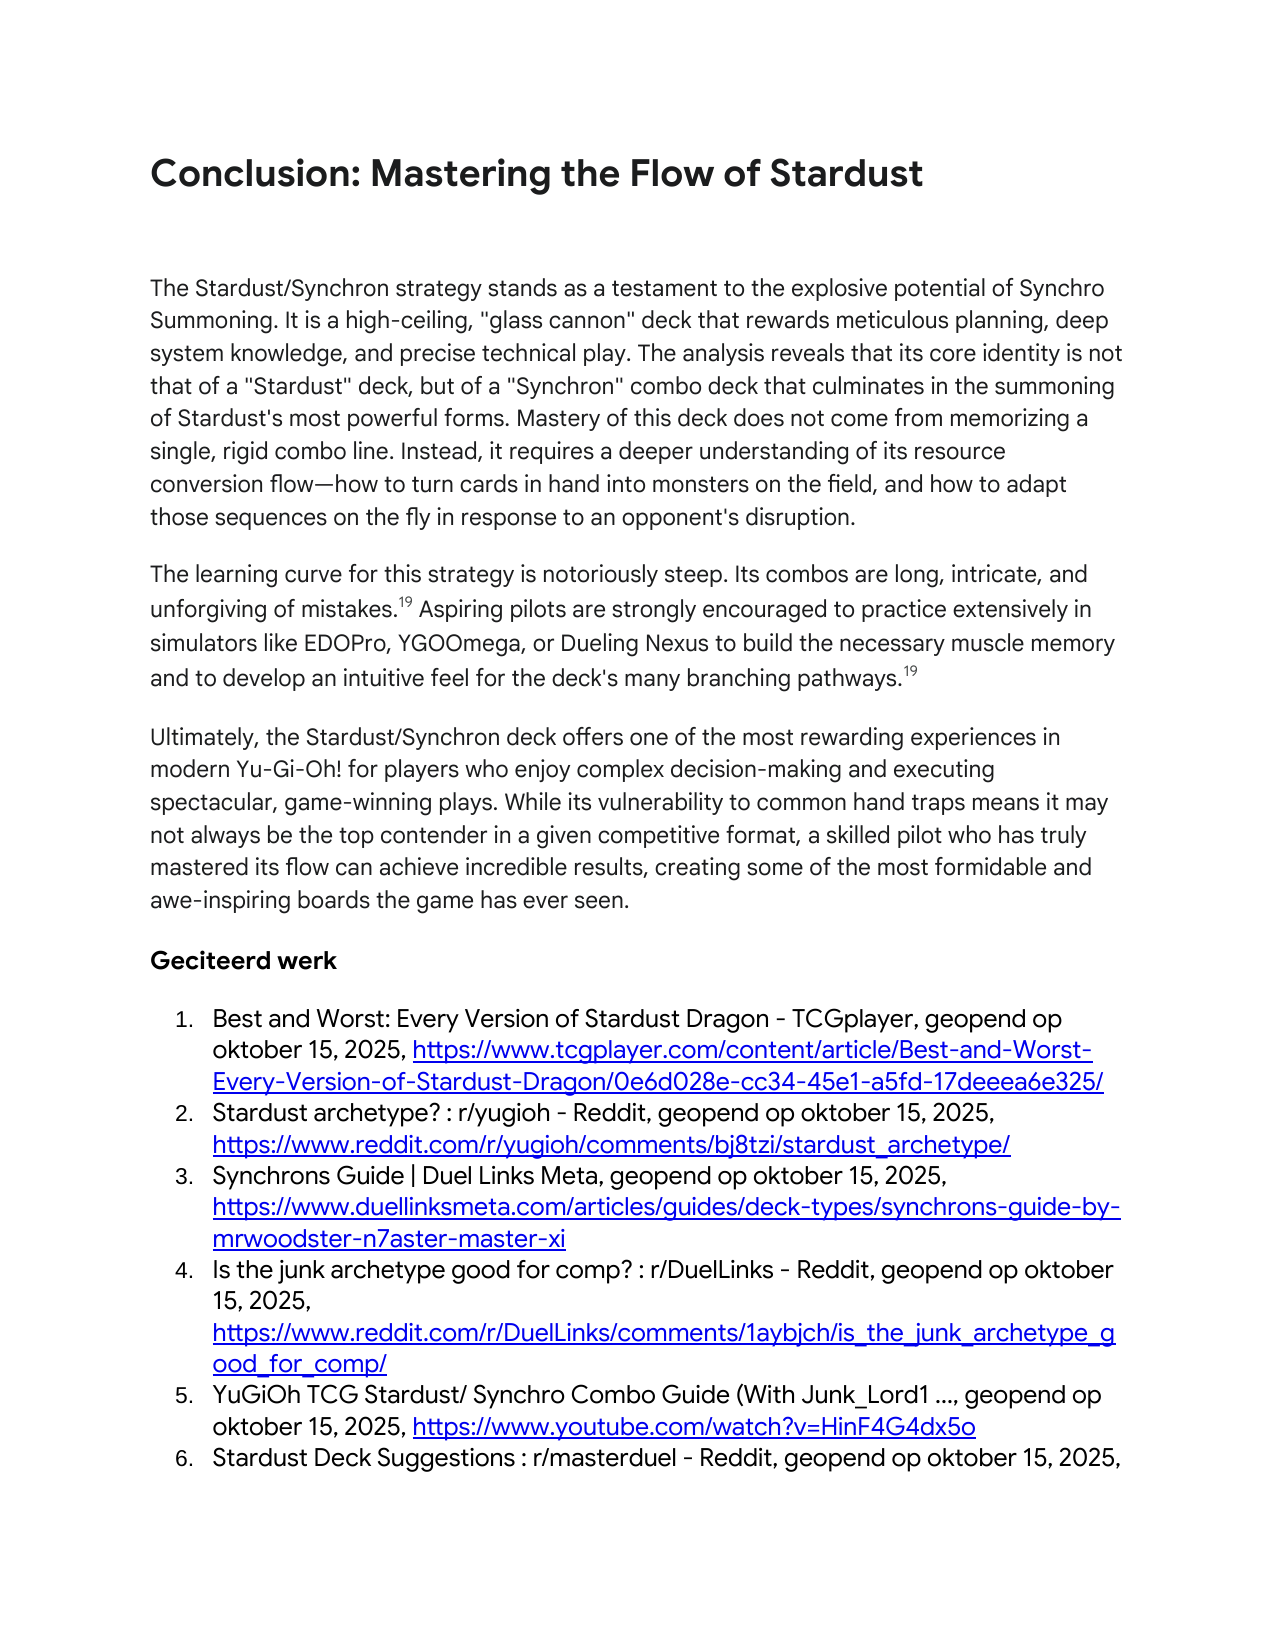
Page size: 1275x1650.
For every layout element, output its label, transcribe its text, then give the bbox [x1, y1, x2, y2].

subtitle Conclusion: Mastering the Flow of Stardust [150, 150, 1125, 197]
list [175, 1442, 1125, 1474]
list Best and Worst: Every Version of Stardust Dragon - TCGplayer, geopend op oktober 15, 2025, https://www.tcgplayer.com/content/article/Best-and-Worst-Every-Version-of-Stardust-Dragon/0e6d028e-cc34-45e1-a5fd-17deeea6e325/ [175, 1003, 1125, 1097]
list Stardust archetype? : r/yugioh - Reddit, geopend op oktober 15, 2025, https://www.reddit.com/r/yugioh/comments/bj8tzi/stardust_archetype/ [175, 1097, 1125, 1160]
list Synchrons Guide | Duel Links Meta, geopend op oktober 15, 2025, https://www.duellinksmeta.com/articles/guides/deck-types/synchrons-guide-by-mrwoodster-n7aster-master-xi [175, 1160, 1125, 1254]
list YuGiOh TCG Stardust/ Synchro Combo Guide (With Junk_Lord1 ..., geopend op oktober 15, 2025, https://www.youtube.com/watch?v=HinF4G4dx5o [175, 1380, 1125, 1442]
subtitle Geciteerd werk [150, 946, 1125, 977]
text Ultimately, the Stardust/Synchron deck offers one of the most rewarding experiences in modern Yu-Gi-Oh! for players who enjoy complex decision-making and executing spectacular, game-winning plays. While its vulnerability to common hand traps means it may not always be the top contender in a given competitive format, a skilled pilot who has truly mastered its flow can achieve incredible results, creating some of the most formidable and awe-inspiring boards the game has ever seen. [150, 723, 1125, 915]
text The learning curve for this strategy is notoriously steep. Its combos are long, intricate, and unforgiving of mistakes.19 Aspiring pilots are strongly encouraged to practice extensively in simulators like EDOPro, YGOOmega, or Dueling Nexus to build the necessary muscle memory and to develop an intuitive feel for the deck's many branching pathways.19 [150, 560, 1125, 693]
text The Stardust/Synchron strategy stands as a testament to the explosive potential of Synchro Summoning. It is a high-ceiling, "glass cannon" deck that rewards meticulous planning, deep system knowledge, and precise technical play. The analysis reveals that its core identity is not that of a "Stardust" deck, but of a "Synchron" combo deck that culminates in the summoning of Stardust's most powerful forms. Mastery of this deck does not come from memorizing a single, rigid combo line. Instead, it requires a deeper understanding of its resource conversion flow—how to turn cards in hand into monsters on the field, and how to adapt those sequences on the fly in response to an opponent's disruption. [150, 274, 1125, 531]
list Is the junk archetype good for comp? : r/DuelLinks - Reddit, geopend op oktober 15, 2025, https://www.reddit.com/r/DuelLinks/comments/1aybjch/is_the_junk_archetype_good_for_comp/ [175, 1254, 1125, 1380]
